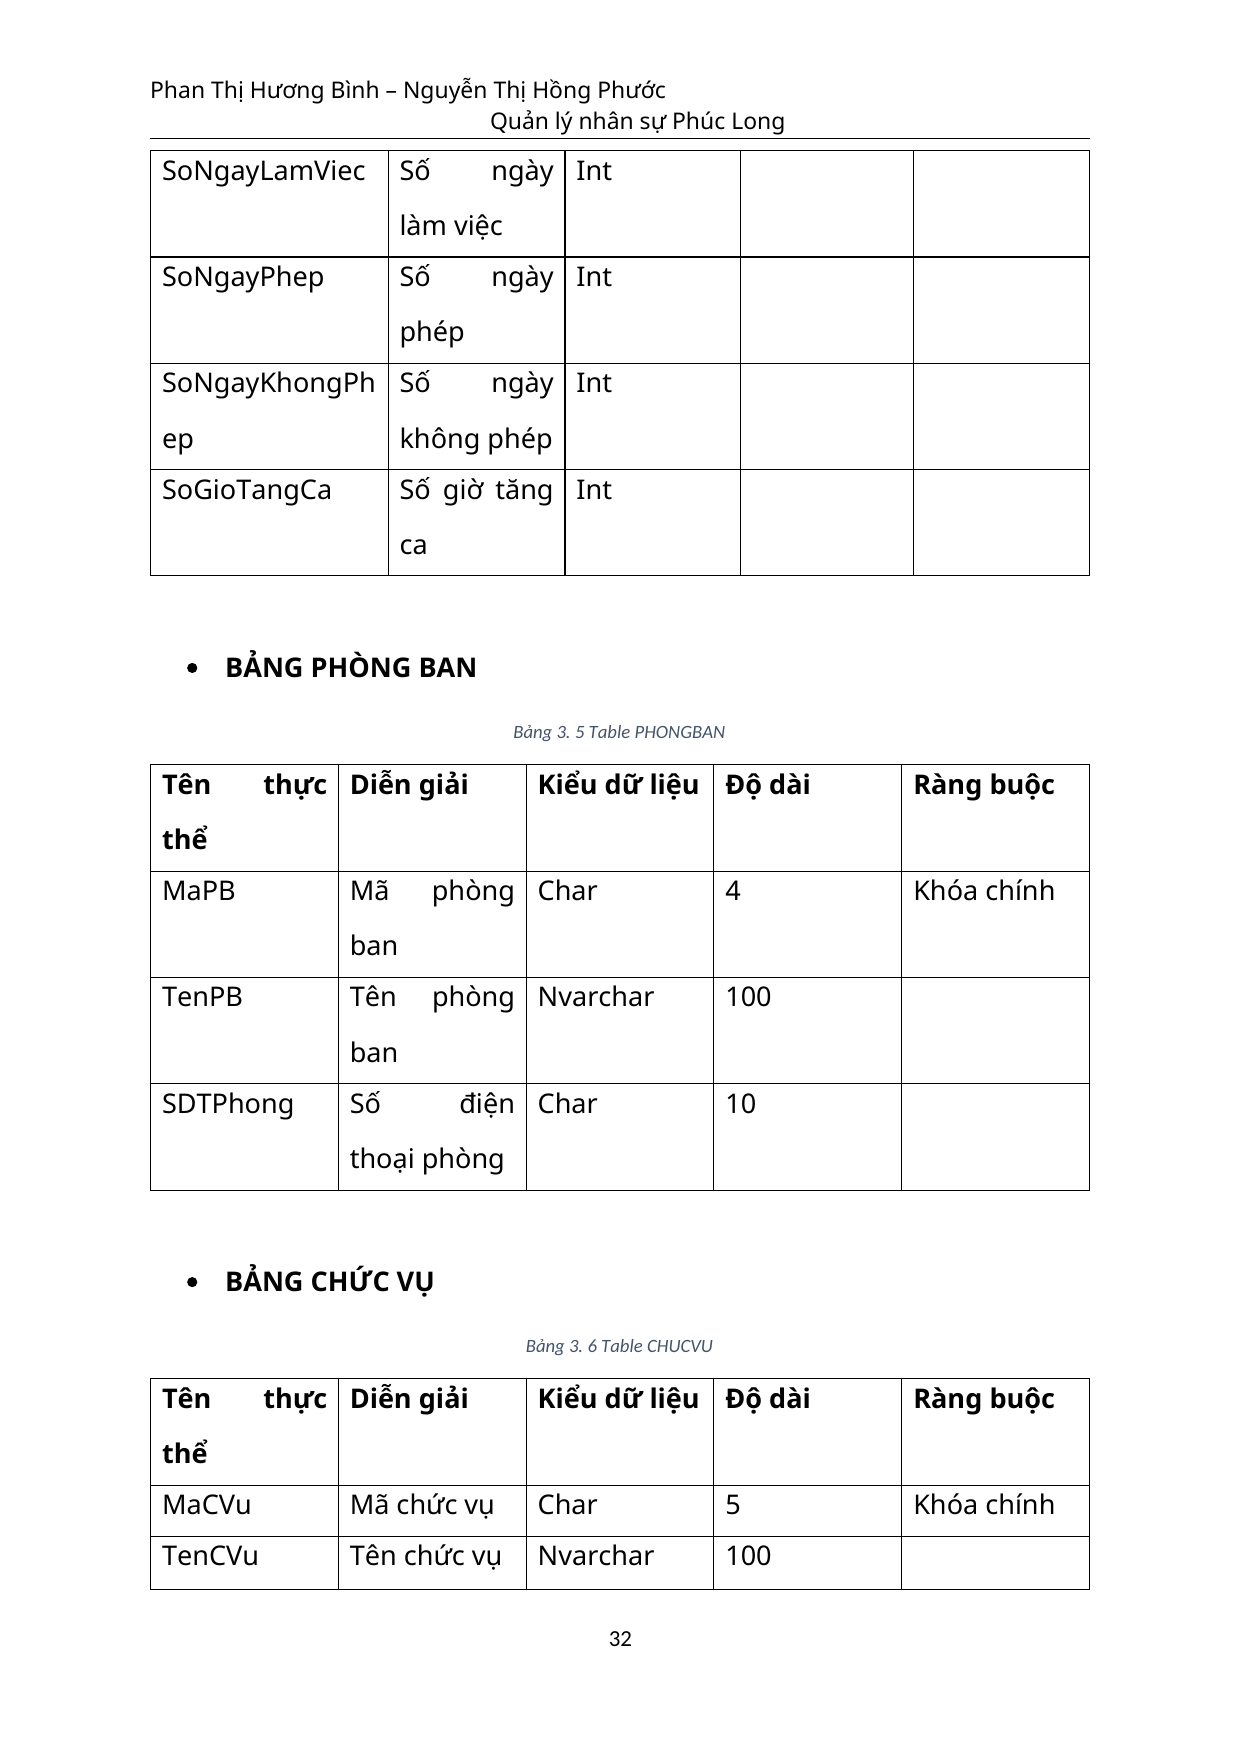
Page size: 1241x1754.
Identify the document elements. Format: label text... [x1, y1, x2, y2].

table_header Tên thực thể [151, 1379, 338, 1485]
table_header Độ dài [714, 765, 901, 871]
table_cell Khóa chính [902, 872, 1089, 977]
table_cell TenPB [151, 978, 338, 1083]
table_cell Số ngày phép [389, 258, 564, 363]
table_header Diễn giải [339, 1379, 526, 1485]
table_cell Int [566, 151, 740, 256]
list BẢNG PHÒNG BAN [187, 648, 1090, 685]
table_cell [741, 151, 913, 256]
table_header Ràng buộc [902, 765, 1089, 871]
table_cell [741, 364, 913, 469]
table_cell Char [527, 1486, 713, 1536]
table_cell Số giờ tăng ca [389, 470, 564, 575]
table_cell [914, 258, 1089, 363]
table_cell Int [566, 470, 740, 575]
table_cell [914, 151, 1089, 256]
table_cell Mã chức vụ [339, 1486, 526, 1536]
table_header Diễn giải [339, 765, 526, 871]
table_cell SoNgayLamViec [151, 151, 388, 256]
table_cell SoNgayPhep [151, 258, 388, 363]
table_header Tên thực thể [151, 765, 338, 871]
table_cell Char [527, 872, 713, 977]
table_cell Khóa chính [902, 1486, 1089, 1536]
table_header Độ dài [714, 1379, 901, 1485]
table_cell MaCVu [151, 1486, 338, 1536]
table_cell Nvarchar [527, 978, 713, 1083]
table_cell Tên phòng ban [339, 978, 526, 1083]
table_cell Nvarchar [527, 1537, 713, 1589]
table_cell SoGioTangCa [151, 470, 388, 575]
table_header Kiểu dữ liệu [527, 765, 713, 871]
table_cell [914, 364, 1089, 469]
table_cell TenCVu [151, 1537, 338, 1589]
table_cell Int [566, 258, 740, 363]
table_cell 4 [714, 872, 901, 977]
table_cell 10 [714, 1084, 901, 1189]
table_cell MaPB [151, 872, 338, 977]
table_cell Số ngày làm việc [389, 151, 564, 256]
table_cell Char [527, 1084, 713, 1189]
table_cell Số ngày không phép [389, 364, 564, 469]
table_header Kiểu dữ liệu [527, 1379, 713, 1485]
table_cell [902, 1537, 1089, 1589]
table_cell [902, 1084, 1089, 1189]
table_cell SDTPhong [151, 1084, 338, 1189]
table_cell [741, 258, 913, 363]
table_cell Số điện thoại phòng [339, 1084, 526, 1189]
list BẢNG CHỨC VỤ [187, 1263, 1090, 1299]
table_cell SoNgayKhongPhep [151, 364, 388, 469]
table_cell Tên chức vụ [339, 1537, 526, 1589]
table_cell Mã phòng ban [339, 872, 526, 977]
table_cell Int [566, 364, 740, 469]
table_header Ràng buộc [902, 1379, 1089, 1485]
table_cell 5 [714, 1486, 901, 1536]
table_cell [741, 470, 913, 575]
table_cell [914, 470, 1089, 575]
table_cell 100 [714, 978, 901, 1083]
table_cell [902, 978, 1089, 1083]
table_cell 100 [714, 1537, 901, 1589]
